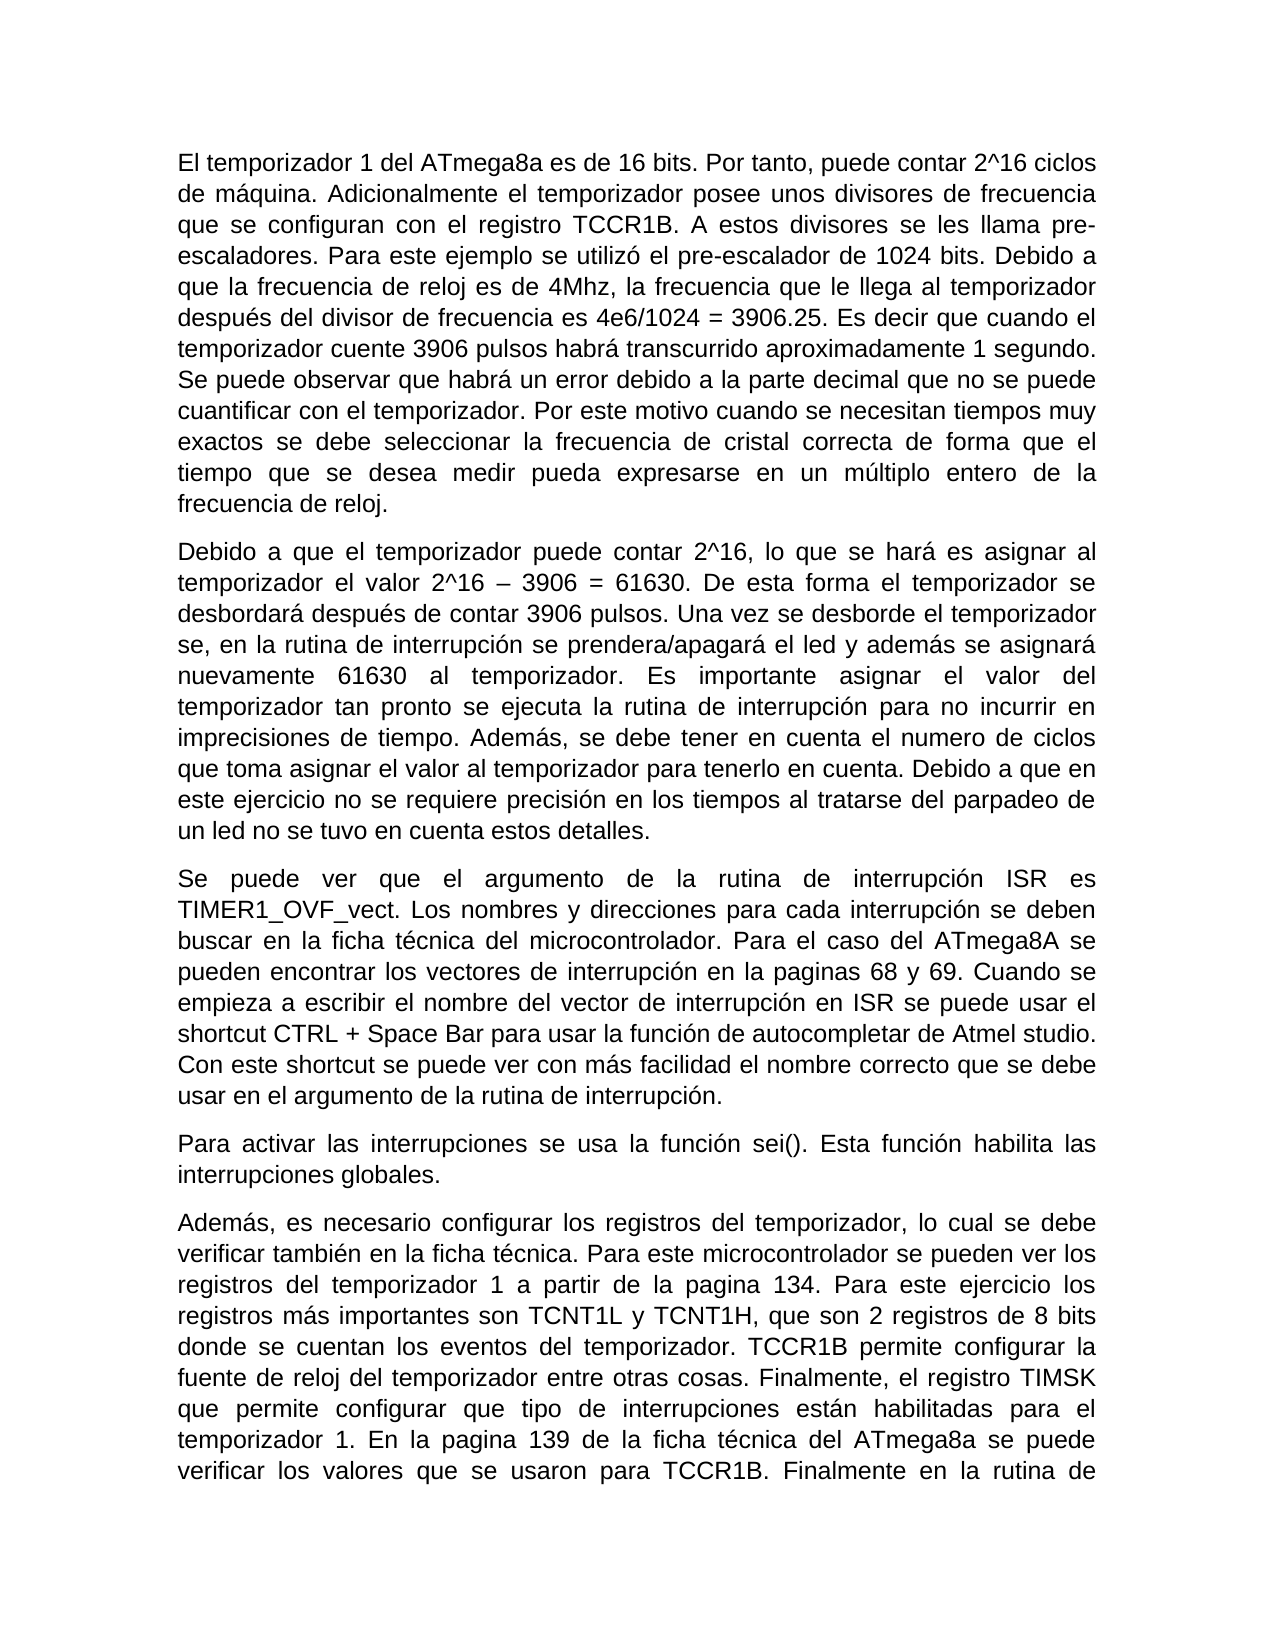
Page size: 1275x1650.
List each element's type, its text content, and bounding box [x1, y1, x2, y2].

text Para activar las interrupciones se usa la función sei(). Esta función habilita las interrupciones globales. [177, 1129, 1098, 1189]
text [177, 1208, 1098, 1485]
text Se puede ver que el argumento de la rutina de interrupción ISR es TIMER1_OVF_vect. Los nombres y direcciones para cada interrupción se deben buscar en la ficha técnica del microcontrolador. Para el caso del ATmega8A se pueden encontrar los vectores de interrupción en la paginas 68 y 69. Cuando se empieza a escribir el nombre del vector de interrupción en ISR se puede usar el shortcut CTRL + Space Bar para usar la función de autocompletar de Atmel studio. Con este shortcut se puede ver con más facilidad el nombre correcto que se debe usar en el argumento de la rutina de interrupción. [177, 864, 1098, 1110]
text El temporizador 1 del ATmega8a es de 16 bits. Por tanto, puede contar 2^16 ciclos de máquina. Adicionalmente el temporizador posee unos divisores de frecuencia que se configuran con el registro TCCR1B. A estos divisores se les llama pre-escaladores. Para este ejemplo se utilizó el pre-escalador de 1024 bits. Debido a que la frecuencia de reloj es de 4Mhz, la frecuencia que le llega al temporizador después del divisor de frecuencia es 4e6/1024 = 3906.25. Es decir que cuando el temporizador cuente 3906 pulsos habrá transcurrido aproximadamente 1 segundo. Se puede observar que habrá un error debido a la parte decimal que no se puede cuantificar con el temporizador. Por este motivo cuando se necesitan tiempos muy exactos se debe seleccionar la frecuencia de cristal correcta de forma que el tiempo que se desea medir pueda expresarse en un múltiplo entero de la frecuencia de reloj. [177, 148, 1098, 518]
text Debido a que el temporizador puede contar 2^16, lo que se hará es asignar al temporizador el valor 2^16 – 3906 = 61630. De esta forma el temporizador se desbordará después de contar 3906 pulsos. Una vez se desborde el temporizador se, en la rutina de interrupción se prendera/apagará el led y además se asignará nuevamente 61630 al temporizador. Es importante asignar el valor del temporizador tan pronto se ejecuta la rutina de interrupción para no incurrir en imprecisiones de tiempo. Además, se debe tener en cuenta el numero de ciclos que toma asignar el valor al temporizador para tenerlo en cuenta. Debido a que en este ejercicio no se requiere precisión en los tiempos al tratarse del parpadeo de un led no se tuvo en cuenta estos detalles. [177, 537, 1098, 845]
